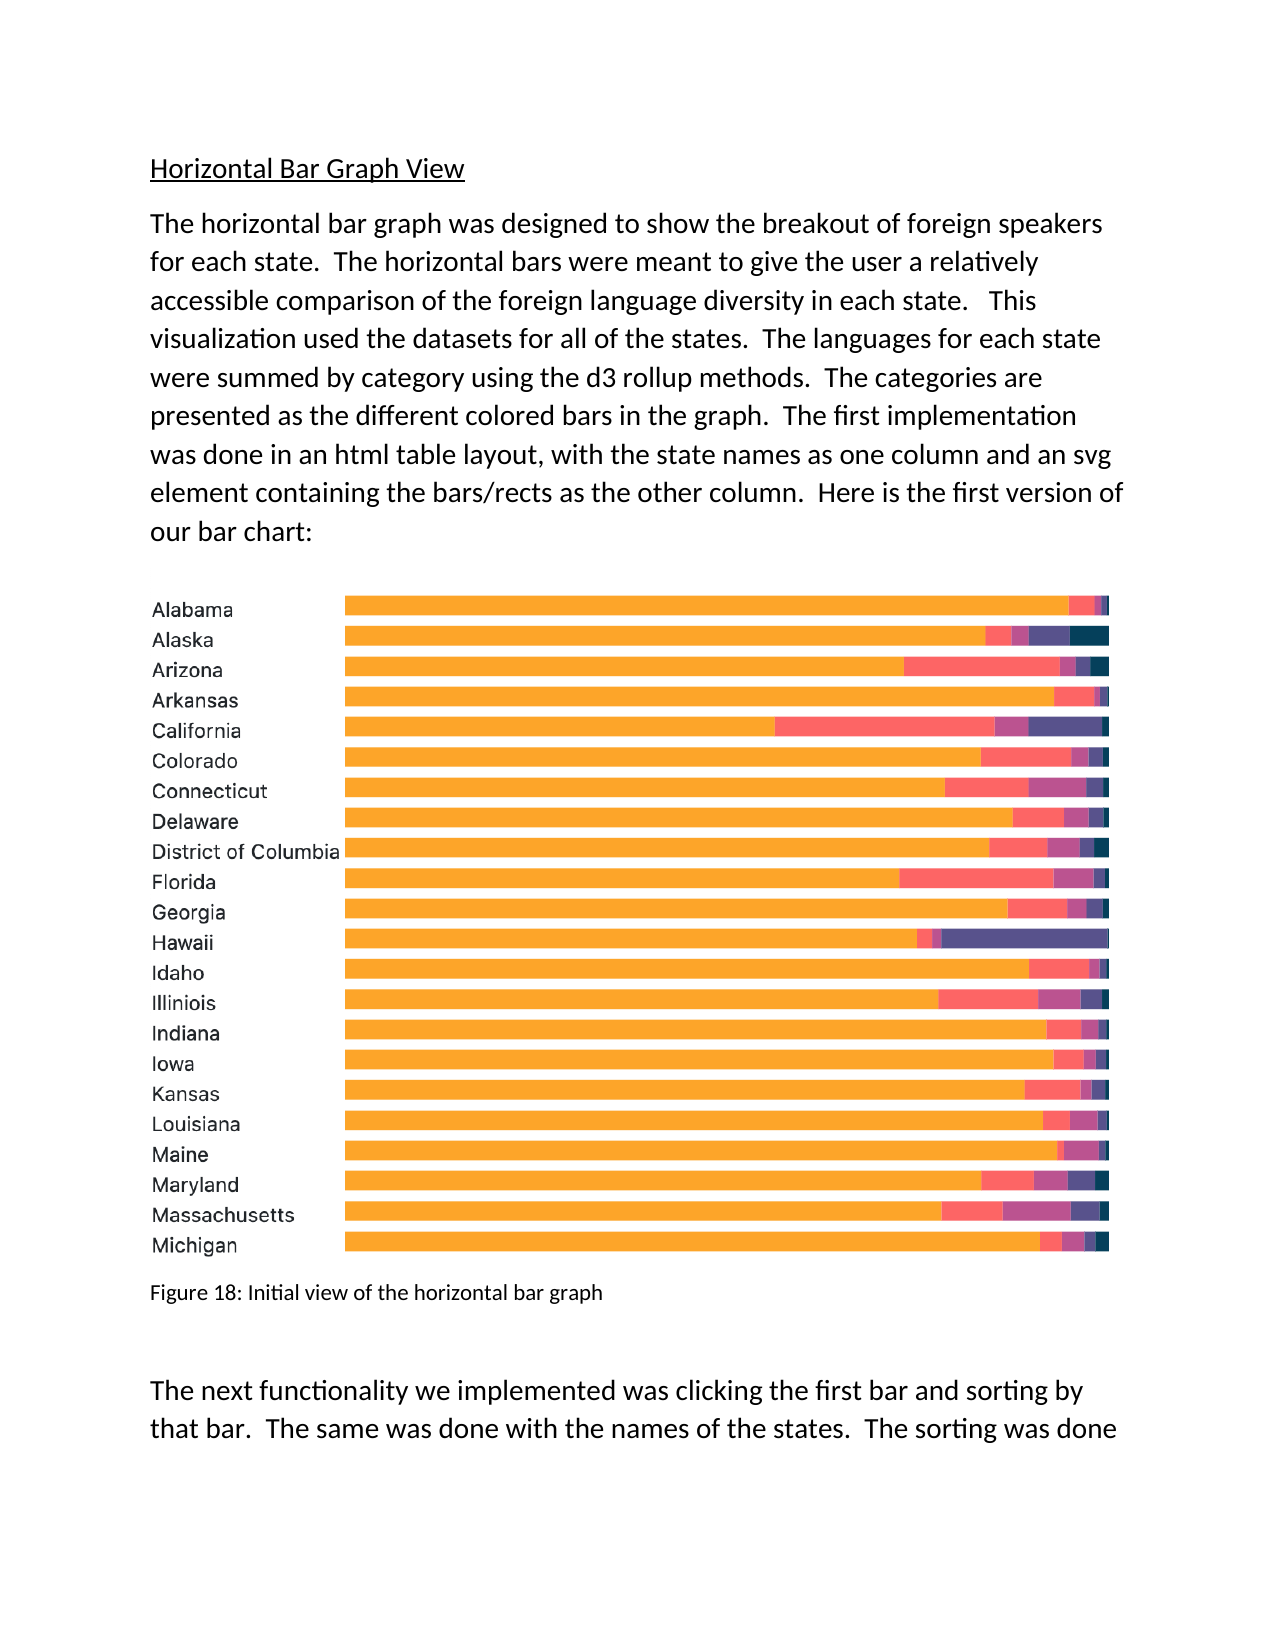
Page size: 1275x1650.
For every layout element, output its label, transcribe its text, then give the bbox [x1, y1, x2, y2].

picture [150, 567, 1125, 1260]
text The horizontal bar graph was designed to show the breakout of foreign speakers for each state. The horizontal bars were meant to give the user a relatively accessible comparison of the foreign language diversity in each state. This visualization used the datasets for all of the states. The languages for each state were summed by category using the d3 rollup methods. The categories are presented as the different colored bars in the graph. The first implementation was done in an html table layout, with the state names as one column and an svg element containing the bars/rects as the other column. Here is the first version of our bar chart: [150, 205, 1125, 548]
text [150, 1372, 1125, 1446]
text Horizontal Bar Graph View [150, 150, 1125, 186]
text Figure 18: Initial view of the horizontal bar graph [150, 1278, 1125, 1306]
